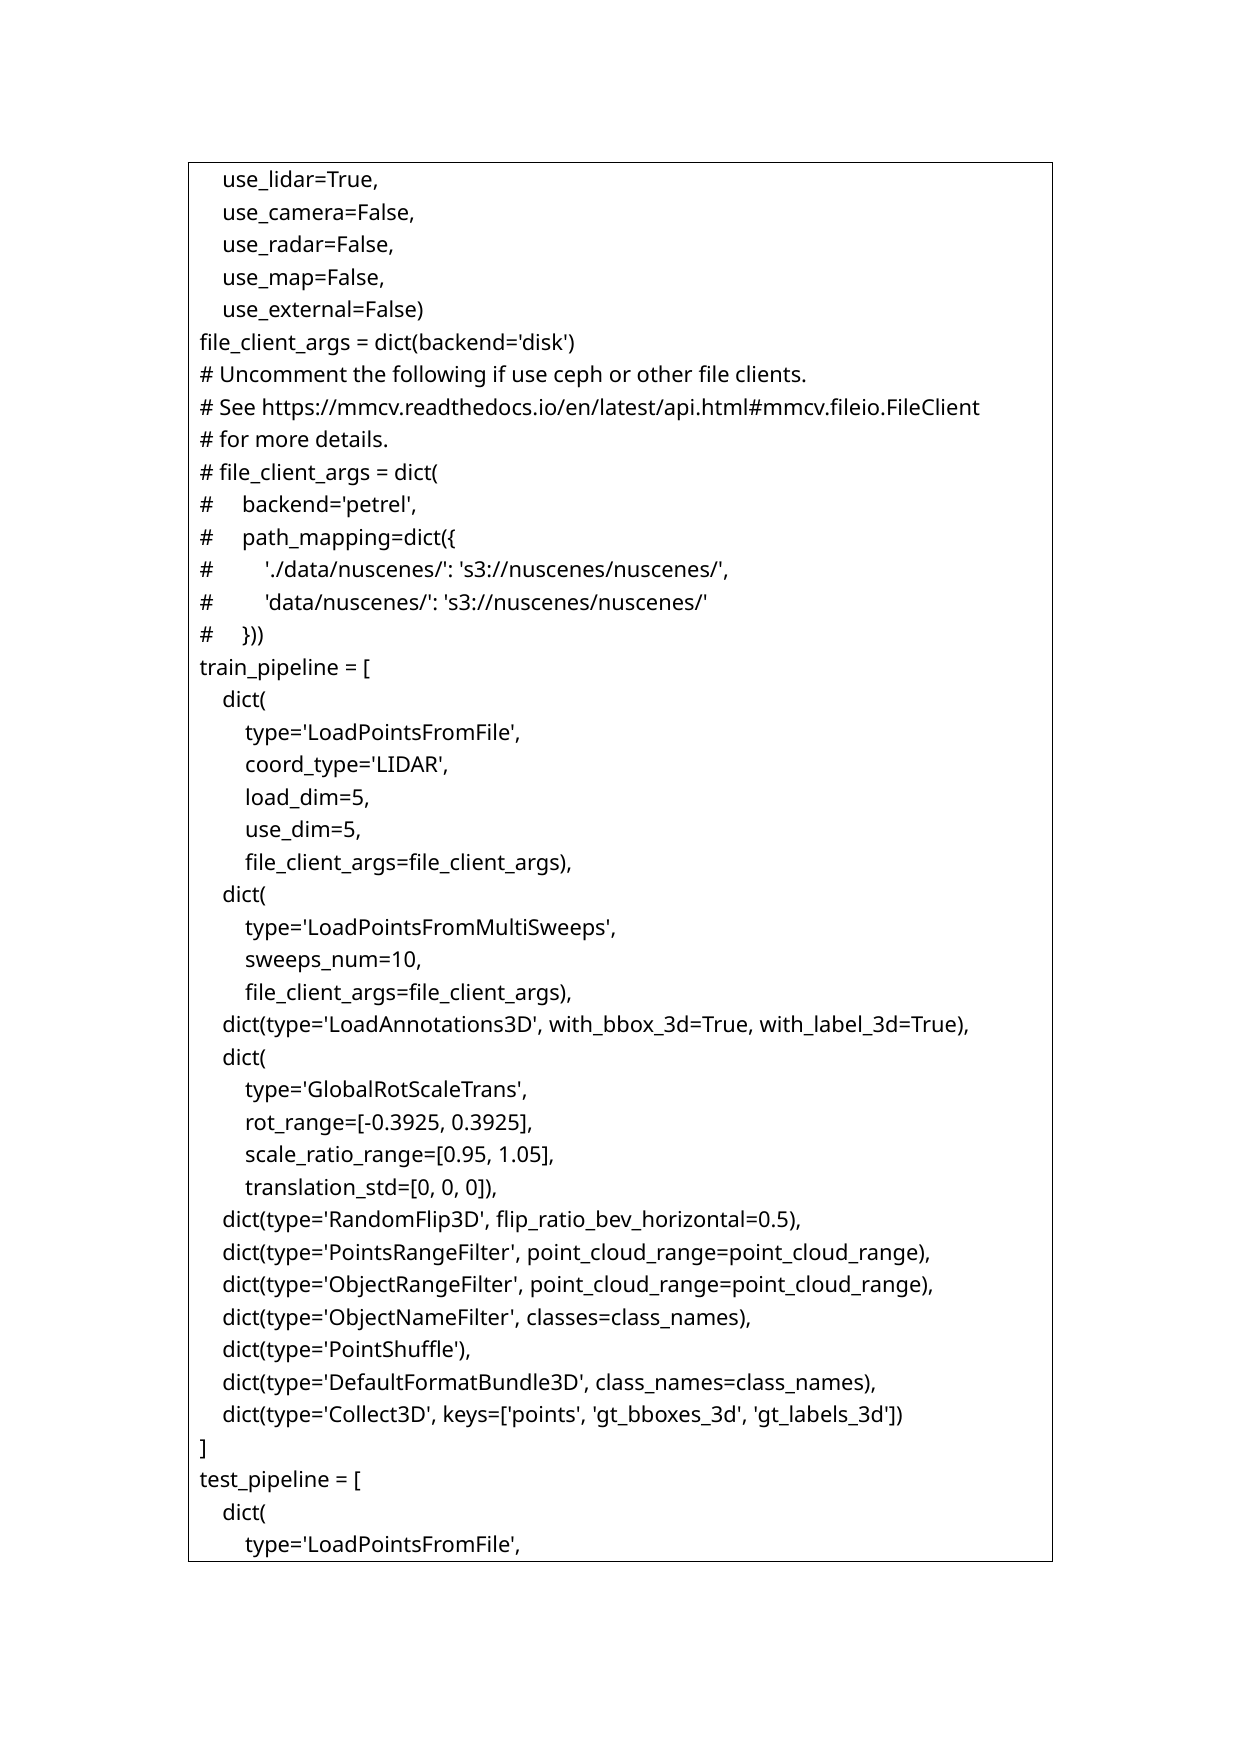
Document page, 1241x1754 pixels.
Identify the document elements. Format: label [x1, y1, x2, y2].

table_header [189, 163, 1052, 1561]
